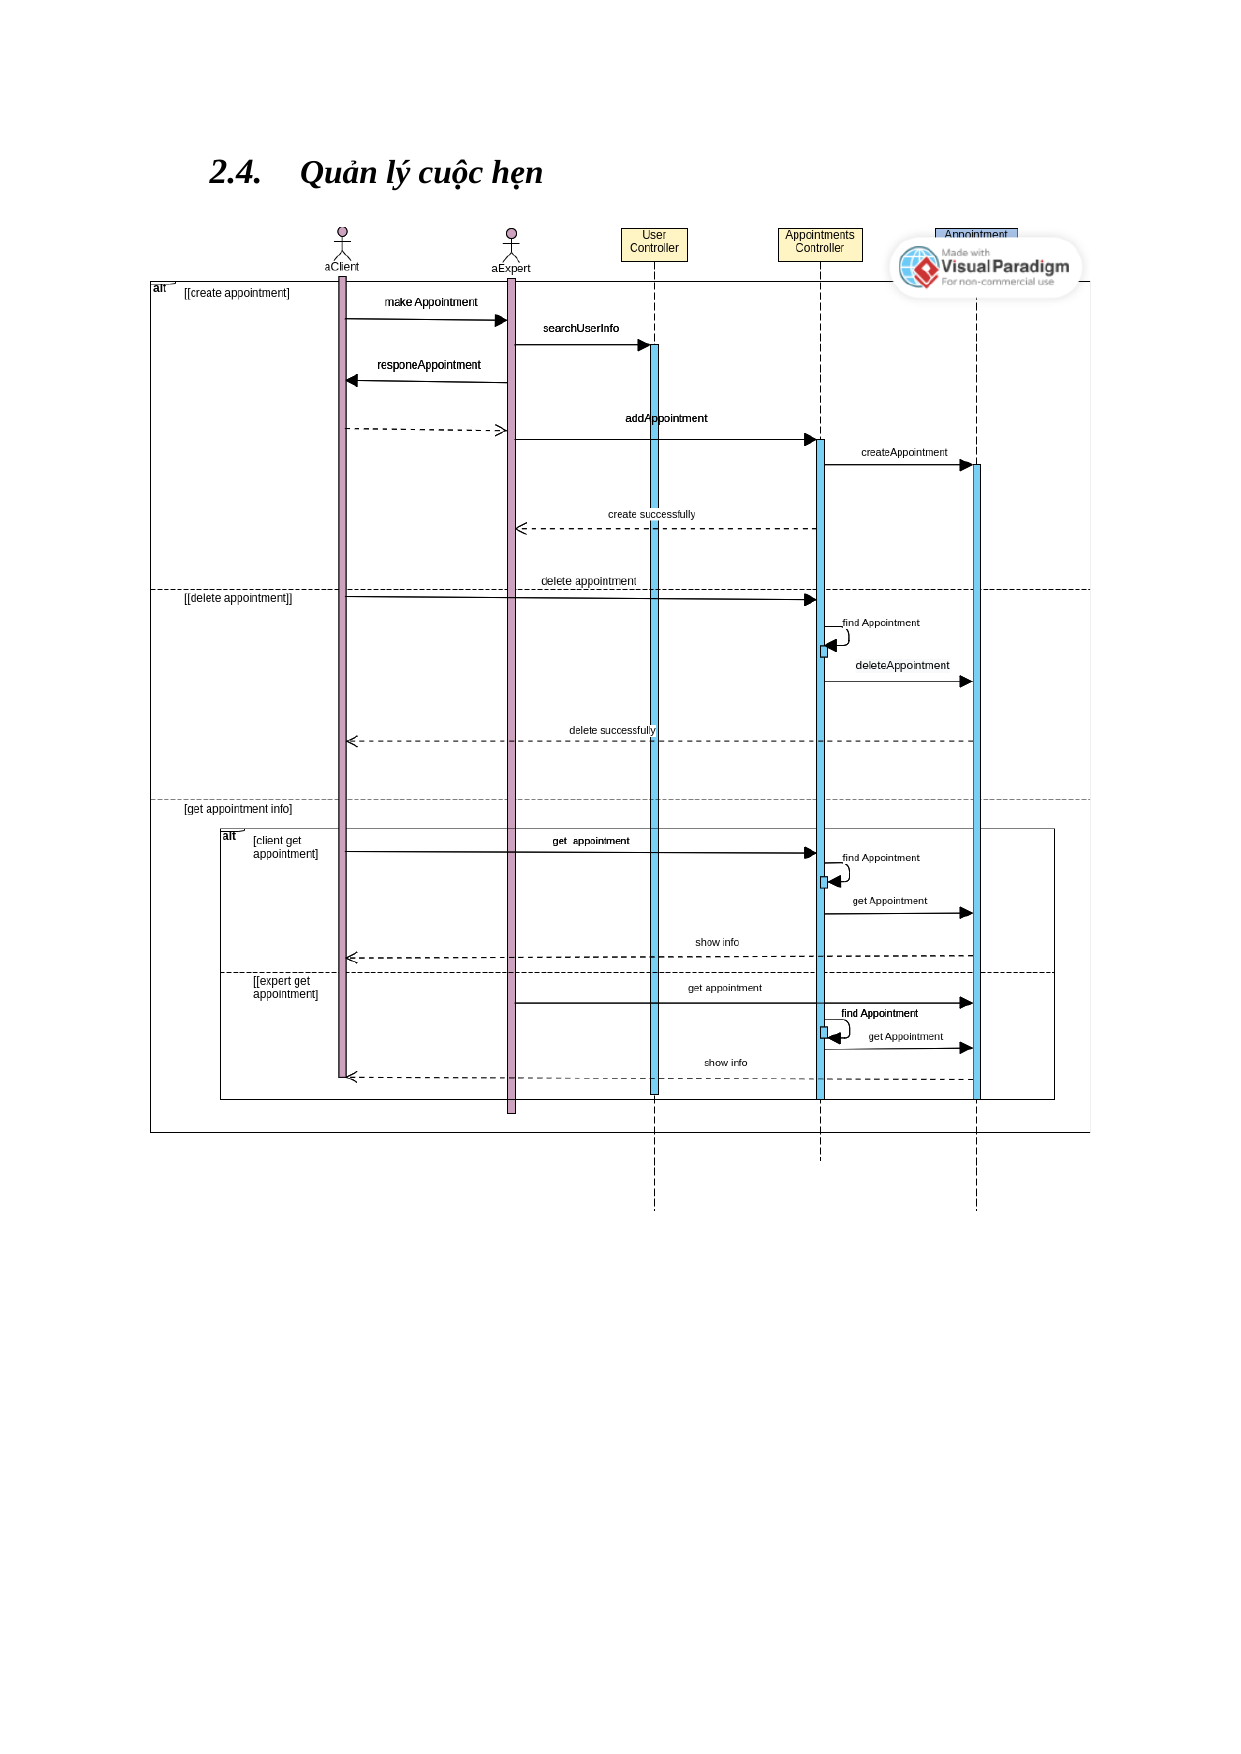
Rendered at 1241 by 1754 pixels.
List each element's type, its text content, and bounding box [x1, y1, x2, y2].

subtitle Quản lý cuộc hẹn [262, 150, 1090, 191]
picture [150, 227, 1091, 1211]
